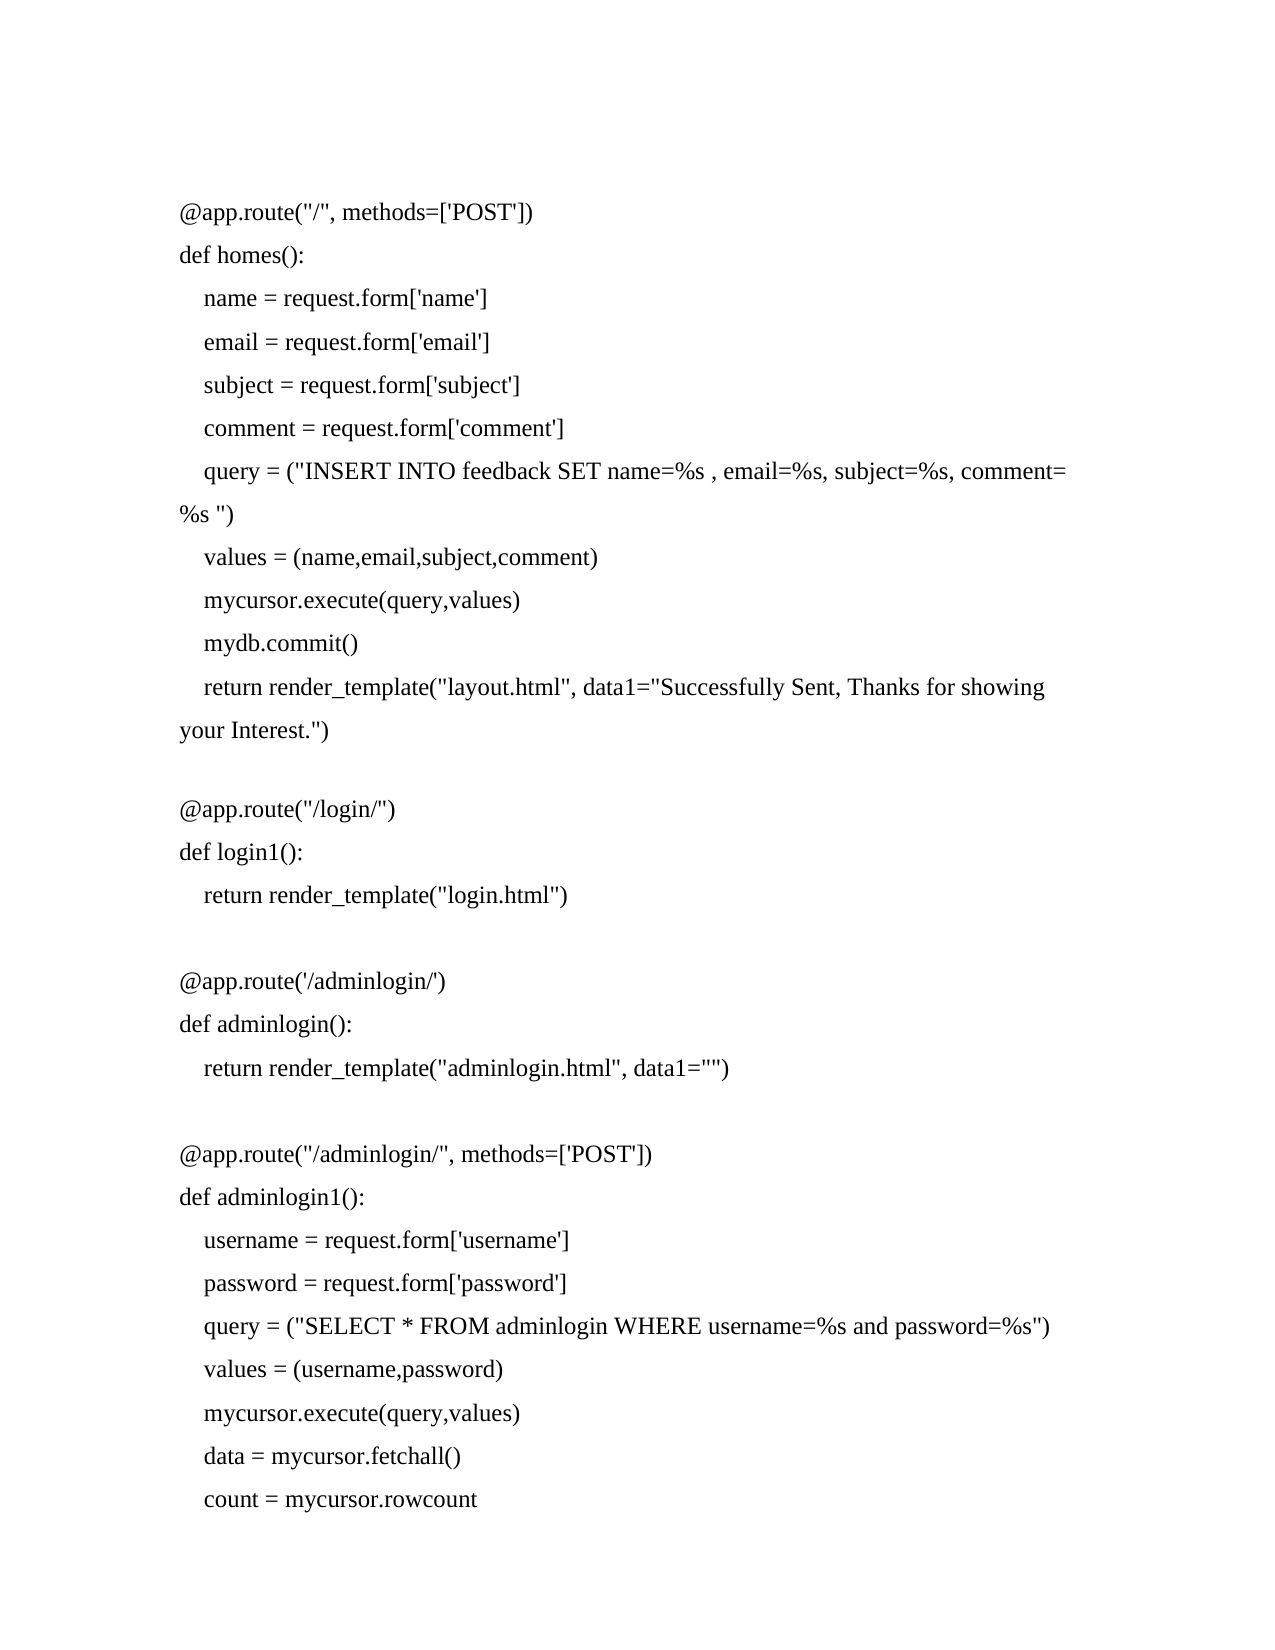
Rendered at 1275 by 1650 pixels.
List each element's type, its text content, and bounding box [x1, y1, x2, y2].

text count = mycursor.rowcount [179, 1484, 1096, 1513]
text query = ("SELECT * FROM adminlogin WHERE username=%s and password=%s") [179, 1311, 1096, 1340]
text return render_template("adminlogin.html", data1="") [179, 1053, 1096, 1081]
text values = (name,email,subject,comment) [179, 542, 1096, 571]
text @app.route("/adminlogin/", methods=['POST']) [179, 1139, 1096, 1168]
text password = request.form['password'] [179, 1268, 1096, 1297]
text @app.route("/", methods=['POST']) [179, 197, 1096, 226]
text def homes(): [179, 240, 1096, 269]
text values = (username,password) [179, 1354, 1096, 1383]
text email = request.form['email'] [179, 327, 1096, 355]
text subject = request.form['subject'] [179, 370, 1096, 398]
text username = request.form['username'] [179, 1225, 1096, 1254]
text def login1(): [179, 837, 1096, 866]
text def adminlogin(): [179, 1009, 1096, 1038]
text mycursor.execute(query,values) [179, 1398, 1096, 1426]
text def adminlogin1(): [179, 1182, 1096, 1211]
text return render_template("login.html") [179, 880, 1096, 909]
text mydb.commit() [179, 628, 1096, 657]
text comment = request.form['comment'] [179, 413, 1096, 442]
text return render_template("layout.html", data1="Successfully Sent, Thanks for showing your Interest.") [179, 672, 1096, 743]
text mycursor.execute(query,values) [179, 585, 1096, 614]
text query = ("INSERT INTO feedback SET name=%s , email=%s, subject=%s, comment=%s ") [179, 456, 1096, 528]
text @app.route("/login/") [179, 794, 1096, 823]
text name = request.form['name'] [179, 283, 1096, 312]
text data = mycursor.fetchall() [179, 1441, 1096, 1469]
text @app.route('/adminlogin/') [179, 966, 1096, 995]
